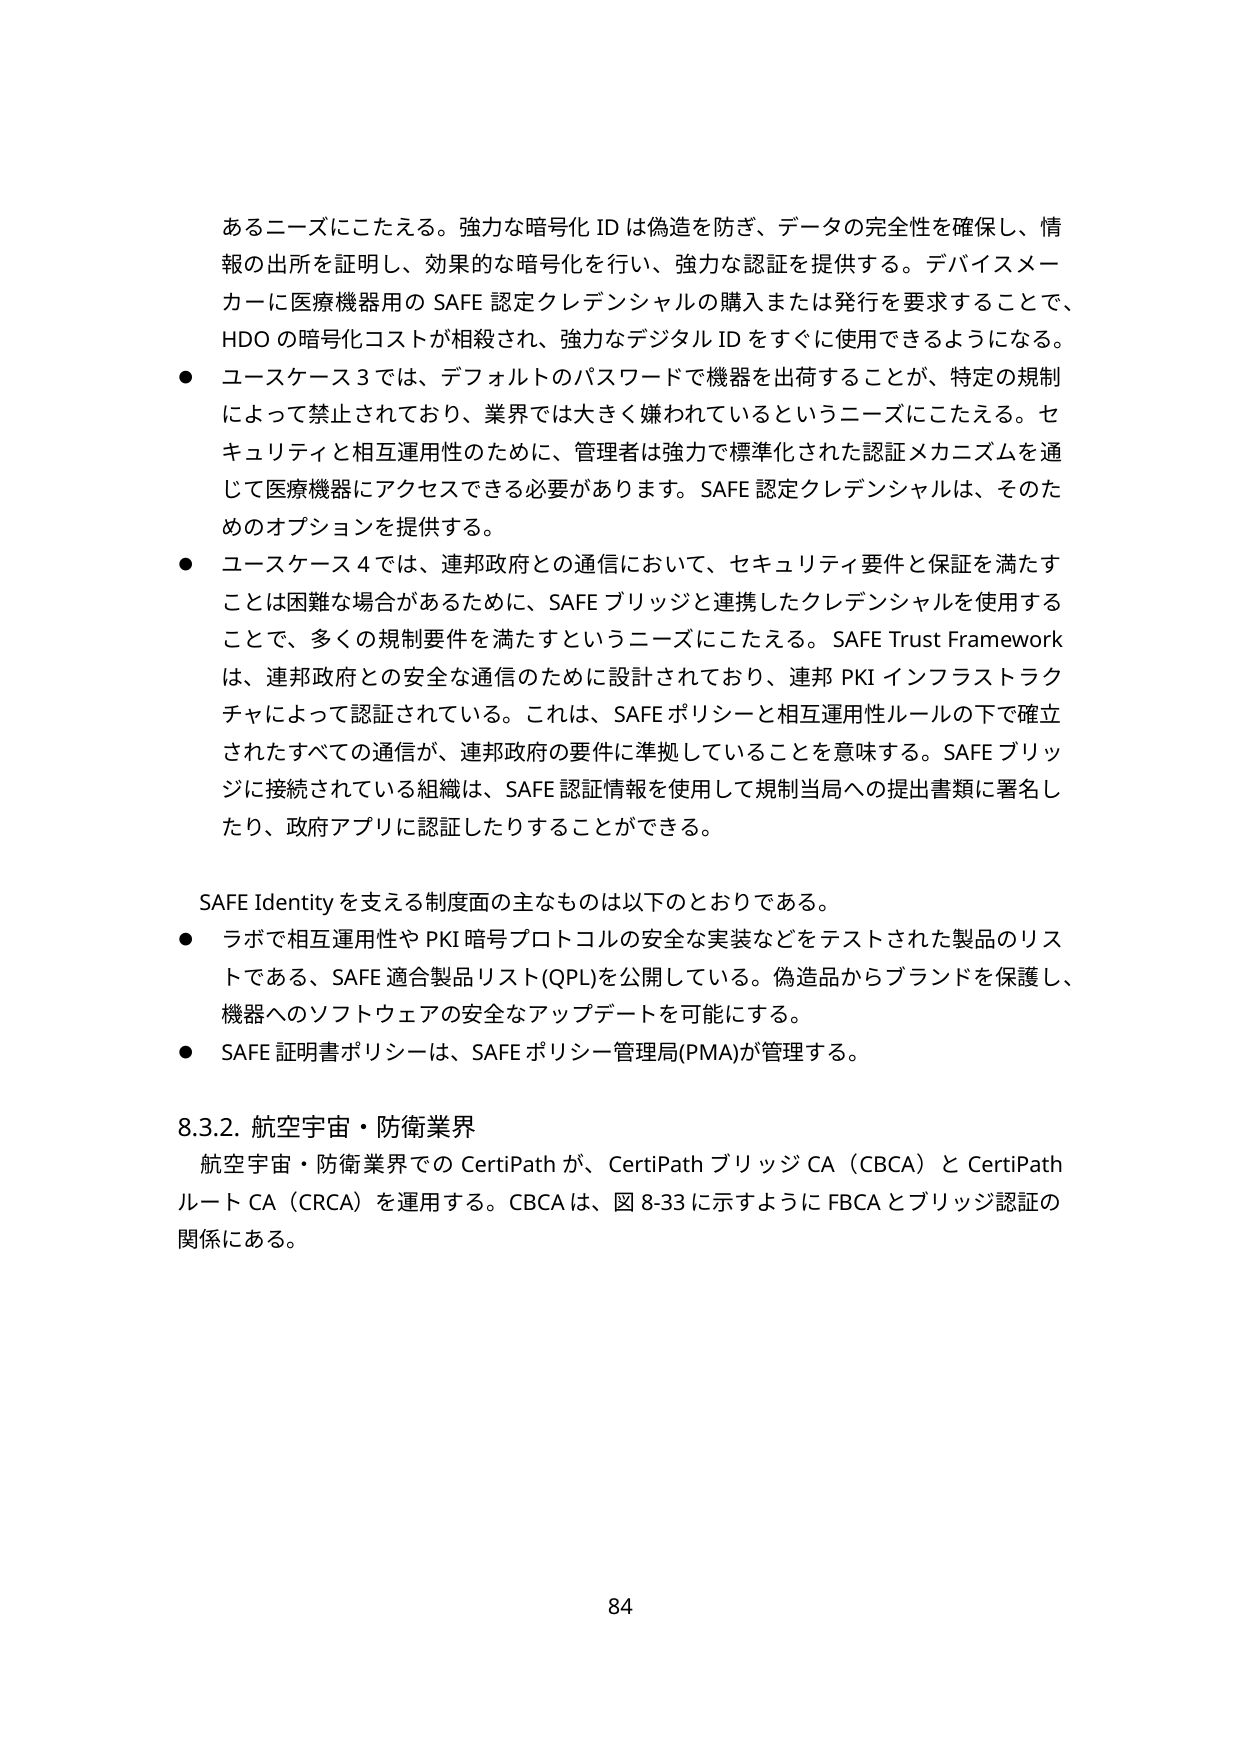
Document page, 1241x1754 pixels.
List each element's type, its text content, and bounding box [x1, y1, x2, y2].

list SAFE証明書ポリシーは、SAFEポリシー管理局(PMA)が管理する。 [177, 1032, 1063, 1069]
text SAFE Identityを支える制度面の主なものは以下のとおりである。 [177, 882, 1063, 919]
list ユースケース3では、デフォルトのパスワードで機器を出荷することが、特定の規制によって禁止されており、業界では大きく嫌われているというニーズにこたえる。セキュリティと相互運用性のために、管理者は強力で標準化された認証メカニズムを通じて医療機器にアクセスできる必要があります。SAFE 認定クレデンシャルは、そのためのオプションを提供する。 [177, 357, 1063, 544]
list ユースケース4では、連邦政府との通信において、セキュリティ要件と保証を満たすことは困難な場合があるために、SAFE ブリッジと連携したクレデンシャルを使用することで、多くの規制要件を満たすというニーズにこたえる。SAFE Trust Framework は、連邦政府との安全な通信のために設計されており、連邦 PKI インフラストラクチャによって認証されている。これは、SAFEポリシーと相互運用性ルールの下で確立されたすべての通信が、連邦政府の要件に準拠していることを意味する。SAFEブリッジに接続されている組織は、SAFE認証情報を使用して規制当局への提出書類に署名したり、政府アプリに認証したりすることができる。 [177, 544, 1063, 844]
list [177, 207, 1063, 357]
subtitle 航空宇宙・防衛業界 [177, 1107, 1063, 1144]
list ラボで相互運用性やPKI暗号プロトコルの安全な実装などをテストされた製品のリストである、SAFE適合製品リスト(QPL)を公開している。偽造品からブランドを保護し、機器へのソフトウェアの安全なアップデートを可能にする。 [177, 919, 1063, 1032]
